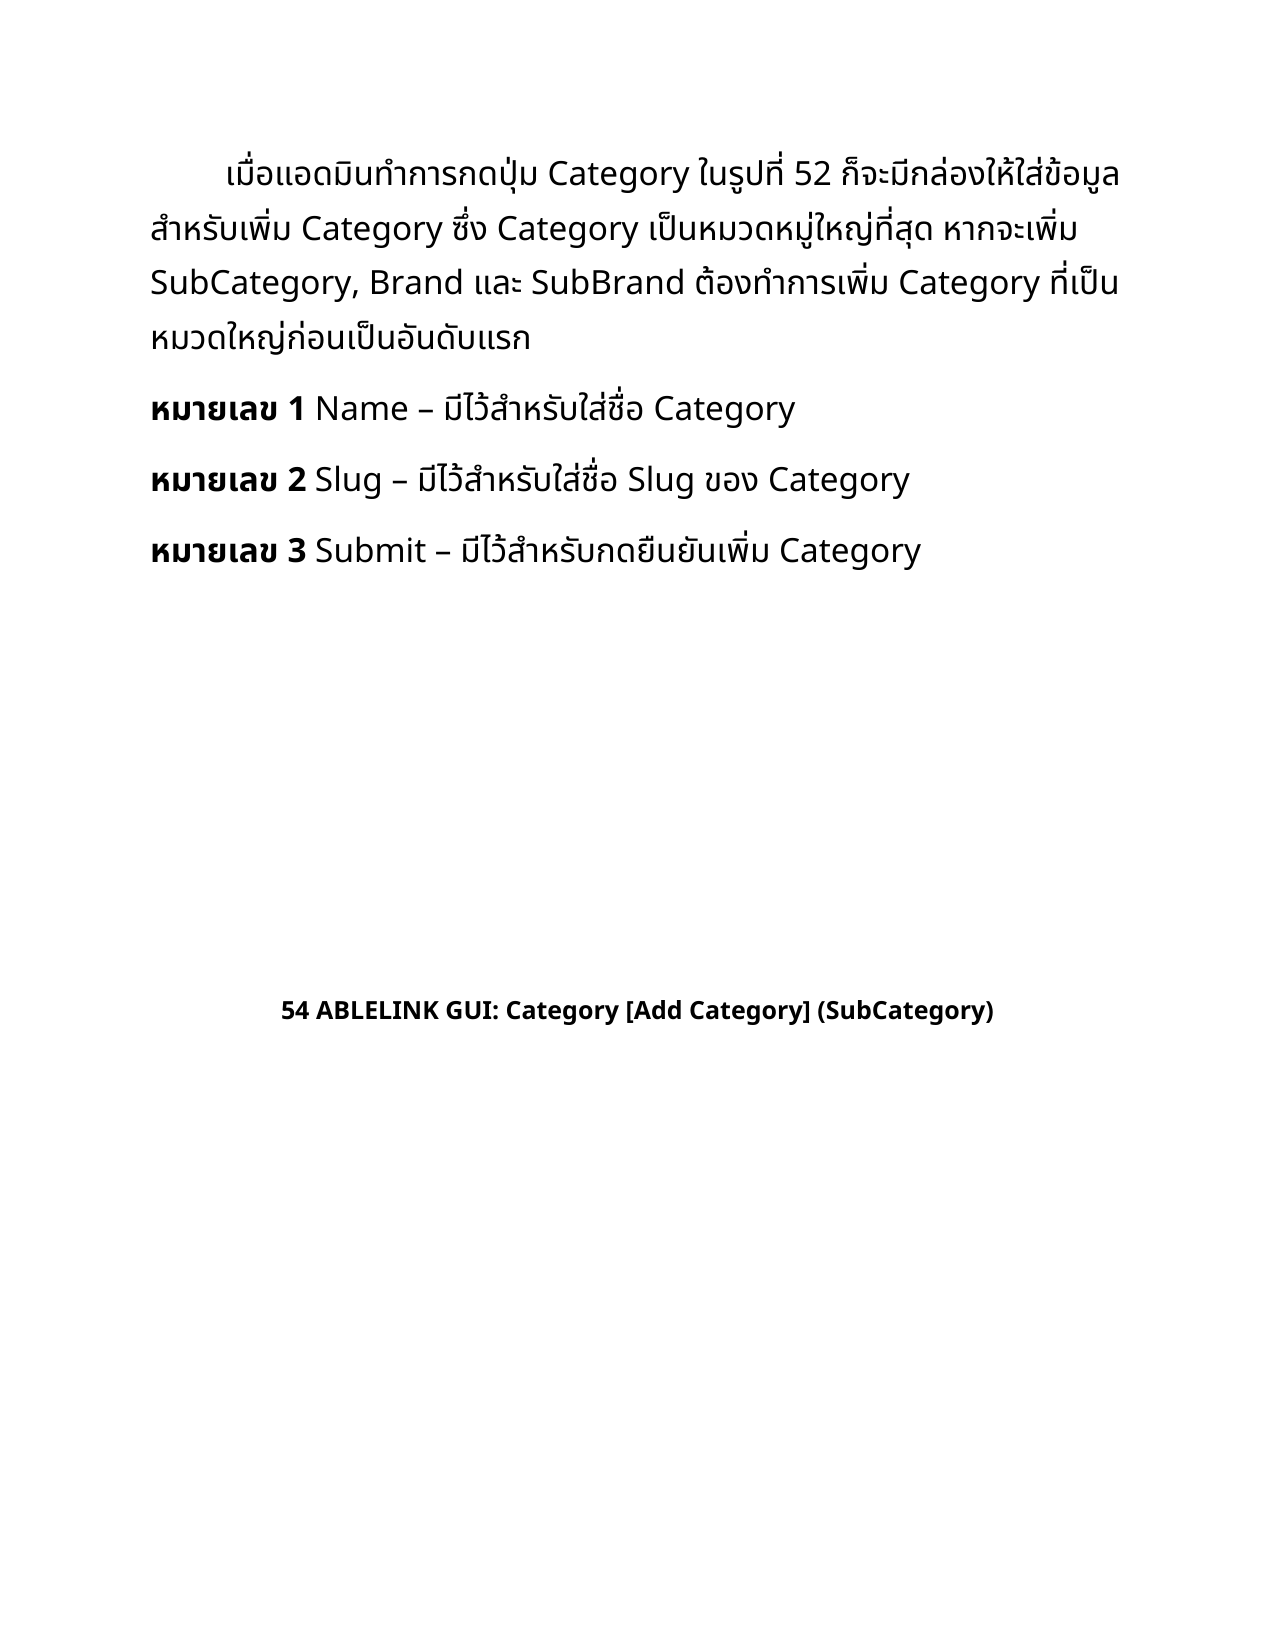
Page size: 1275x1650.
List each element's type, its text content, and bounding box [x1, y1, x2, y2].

text เมื่อแอดมินทำการกดปุ่ม Category ในรูปที่ 52 ก็จะมีกล่องให้ใส่ข้อมูลสำหรับเพิ่ม Category ซึ่ง Category เป็นหมวดหมู่ใหญ่ที่สุด หากจะเพิ่ม SubCategory, Brand และ SubBrand ต้องทำการเพิ่ม Category ที่เป็นหมวดใหญ่ก่อนเป็นอันดับแรก [150, 150, 1125, 364]
text หมายเลข 3 Submit – มีไว้สำหรับกดยืนยันเพิ่ม Category [150, 527, 1125, 578]
text 54 ABLELINK GUI: Category [Add Category] (SubCategory) [150, 992, 1125, 1026]
text หมายเลข 2 Slug – มีไว้สำหรับใส่ชื่อ Slug ของ Category [150, 456, 1125, 507]
text หมายเลข 1 Name – มีไว้สำหรับใส่ชื่อ Category [150, 385, 1125, 435]
